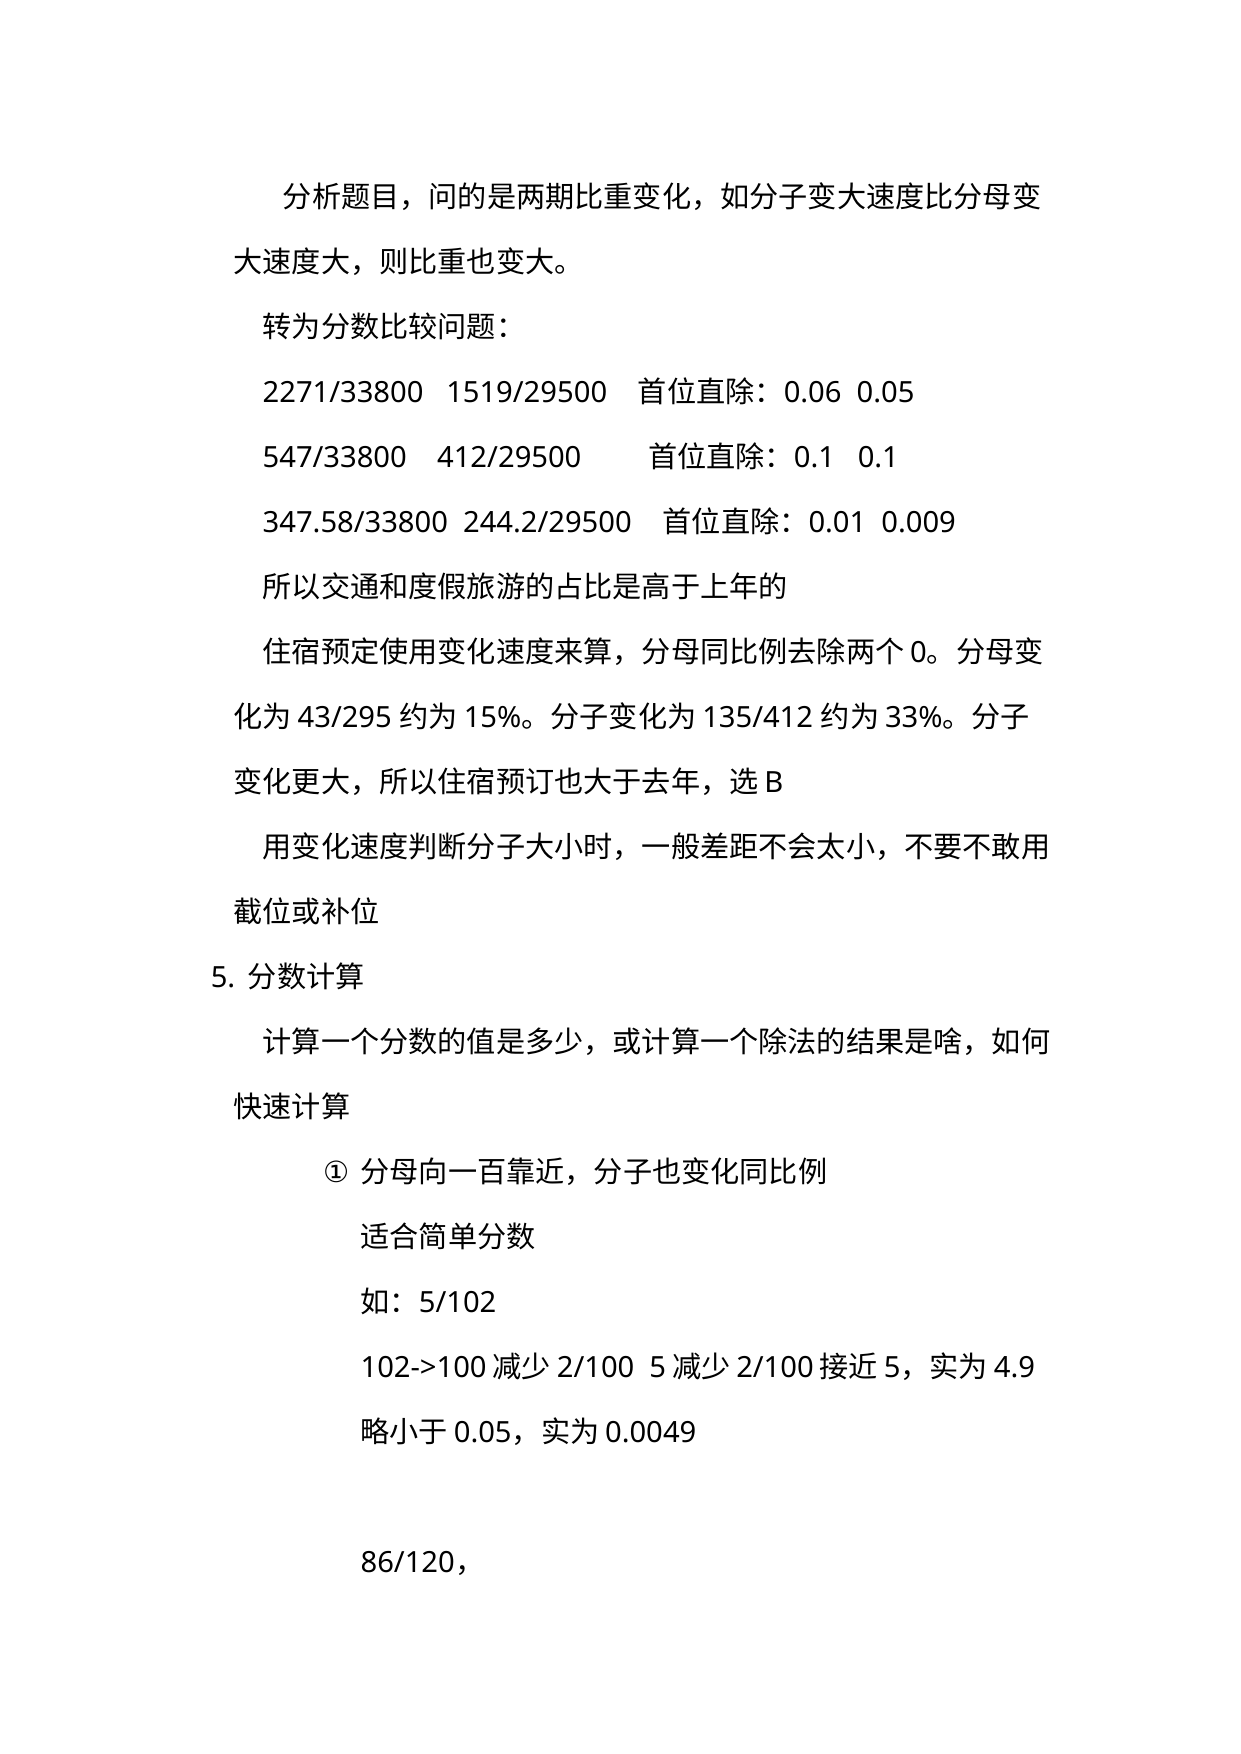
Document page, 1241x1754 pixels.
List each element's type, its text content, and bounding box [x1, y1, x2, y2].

list 适合简单分数 [360, 1202, 1053, 1267]
list 用变化速度判断分子大小时，一般差距不会太小，不要不敢用截位或补位 [233, 812, 1053, 942]
list 住宿预定使用变化速度来算，分母同比例去除两个0。分母变化为43/295 约为15%。分子变化为135/412 约为33%。分子变化更大，所以住宿预订也大于去年，选B [233, 617, 1053, 812]
list 计算一个分数的值是多少，或计算一个除法的结果是啥，如何快速计算 [233, 1007, 1053, 1137]
list 转为分数比较问题： [233, 292, 1053, 357]
list 547/33800 412/29500 首位直除：0.1 0.1 [233, 422, 1053, 487]
list 102->100减少2/100 5减少2/100接近5，实为4.9 [360, 1332, 1053, 1397]
list 86/120， [360, 1527, 1053, 1592]
list 分数计算 [211, 942, 1053, 1007]
list 347.58/33800 244.2/29500 首位直除：0.01 0.009 [233, 487, 1053, 552]
list 如：5/102 [360, 1267, 1053, 1332]
list 略小于0.05，实为0.0049 [360, 1397, 1053, 1462]
list 分析题目，问的是两期比重变化，如分子变大速度比分母变大速度大，则比重也变大。 [233, 162, 1053, 292]
list 分母向一百靠近，分子也变化同比例 [323, 1137, 1053, 1202]
list 2271/33800 1519/29500 首位直除：0.06 0.05 [233, 357, 1053, 422]
list 所以交通和度假旅游的占比是高于上年的 [233, 552, 1053, 617]
